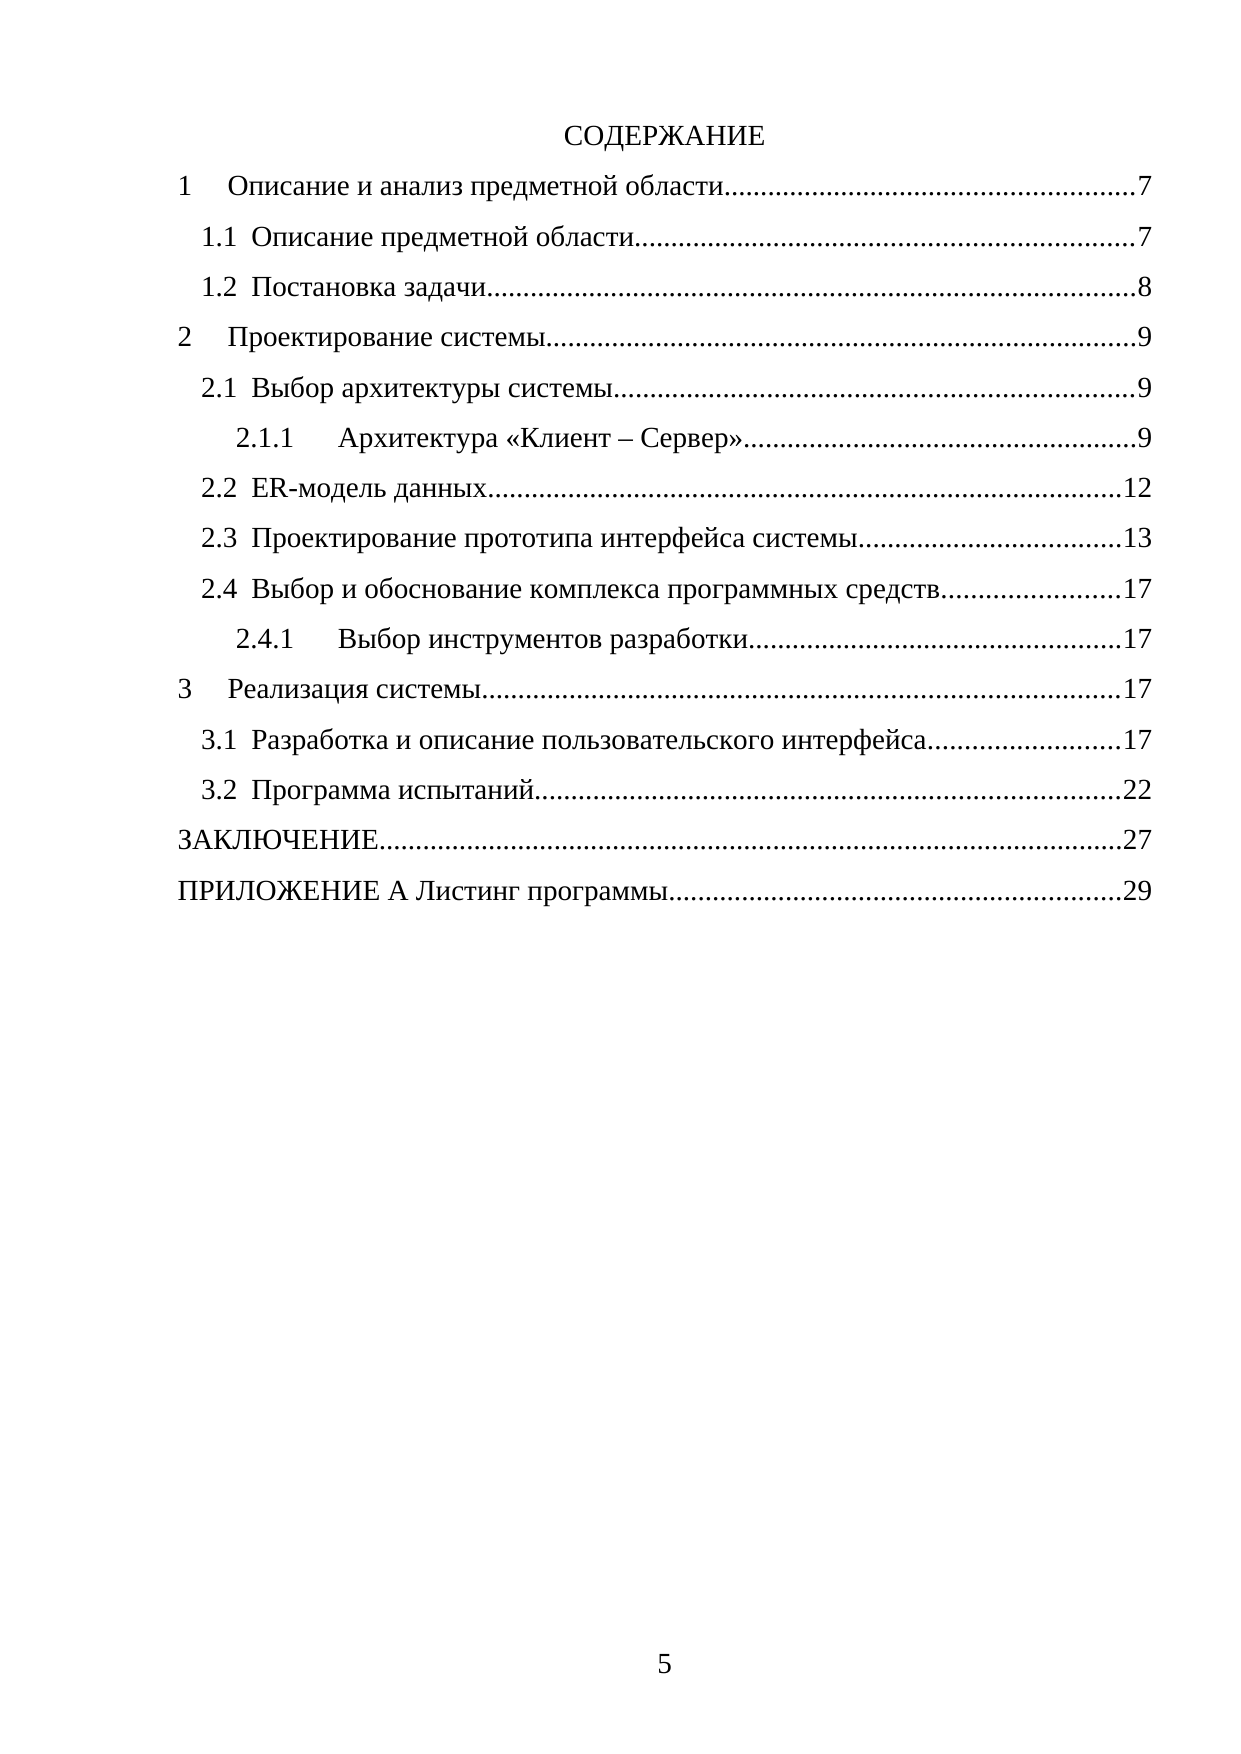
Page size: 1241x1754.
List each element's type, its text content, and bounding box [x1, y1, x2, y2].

text 1.2 Постановка задачи 8 [201, 269, 1152, 303]
text 2.1 Выбор архитектуры системы 9 [201, 370, 1152, 403]
text 1.1 Описание предметной области 7 [201, 219, 1152, 252]
text 3.1 Разработка и описание пользовательского интерфейса 17 [201, 722, 1152, 755]
text 3 Реализация системы 17 [177, 672, 1152, 705]
text 1 Описание и анализ предметной области 7 [177, 168, 1152, 202]
text 2.2 ER-модель данных 12 [201, 470, 1152, 504]
text 2.4 Выбор и обоснование комплекса программных средств 17 [201, 571, 1152, 604]
text 2.4.1 Выбор инструментов разработки 17 [236, 621, 1152, 655]
text 2.1.1 Архитектура «Клиент – Сервер» 9 [236, 420, 1152, 453]
text 2.3 Проектирование прототипа интерфейса системы 13 [201, 521, 1152, 554]
text ЗАКЛЮЧЕНИЕ 27 [177, 822, 1152, 856]
text 2 Проектирование системы 9 [177, 319, 1152, 353]
text ПРИЛОЖЕНИЕ А Листинг программы 29 [177, 873, 1152, 906]
text 3.2 Программа испытаний 22 [201, 772, 1152, 806]
text СОДЕРЖАНИЕ [177, 118, 1152, 152]
